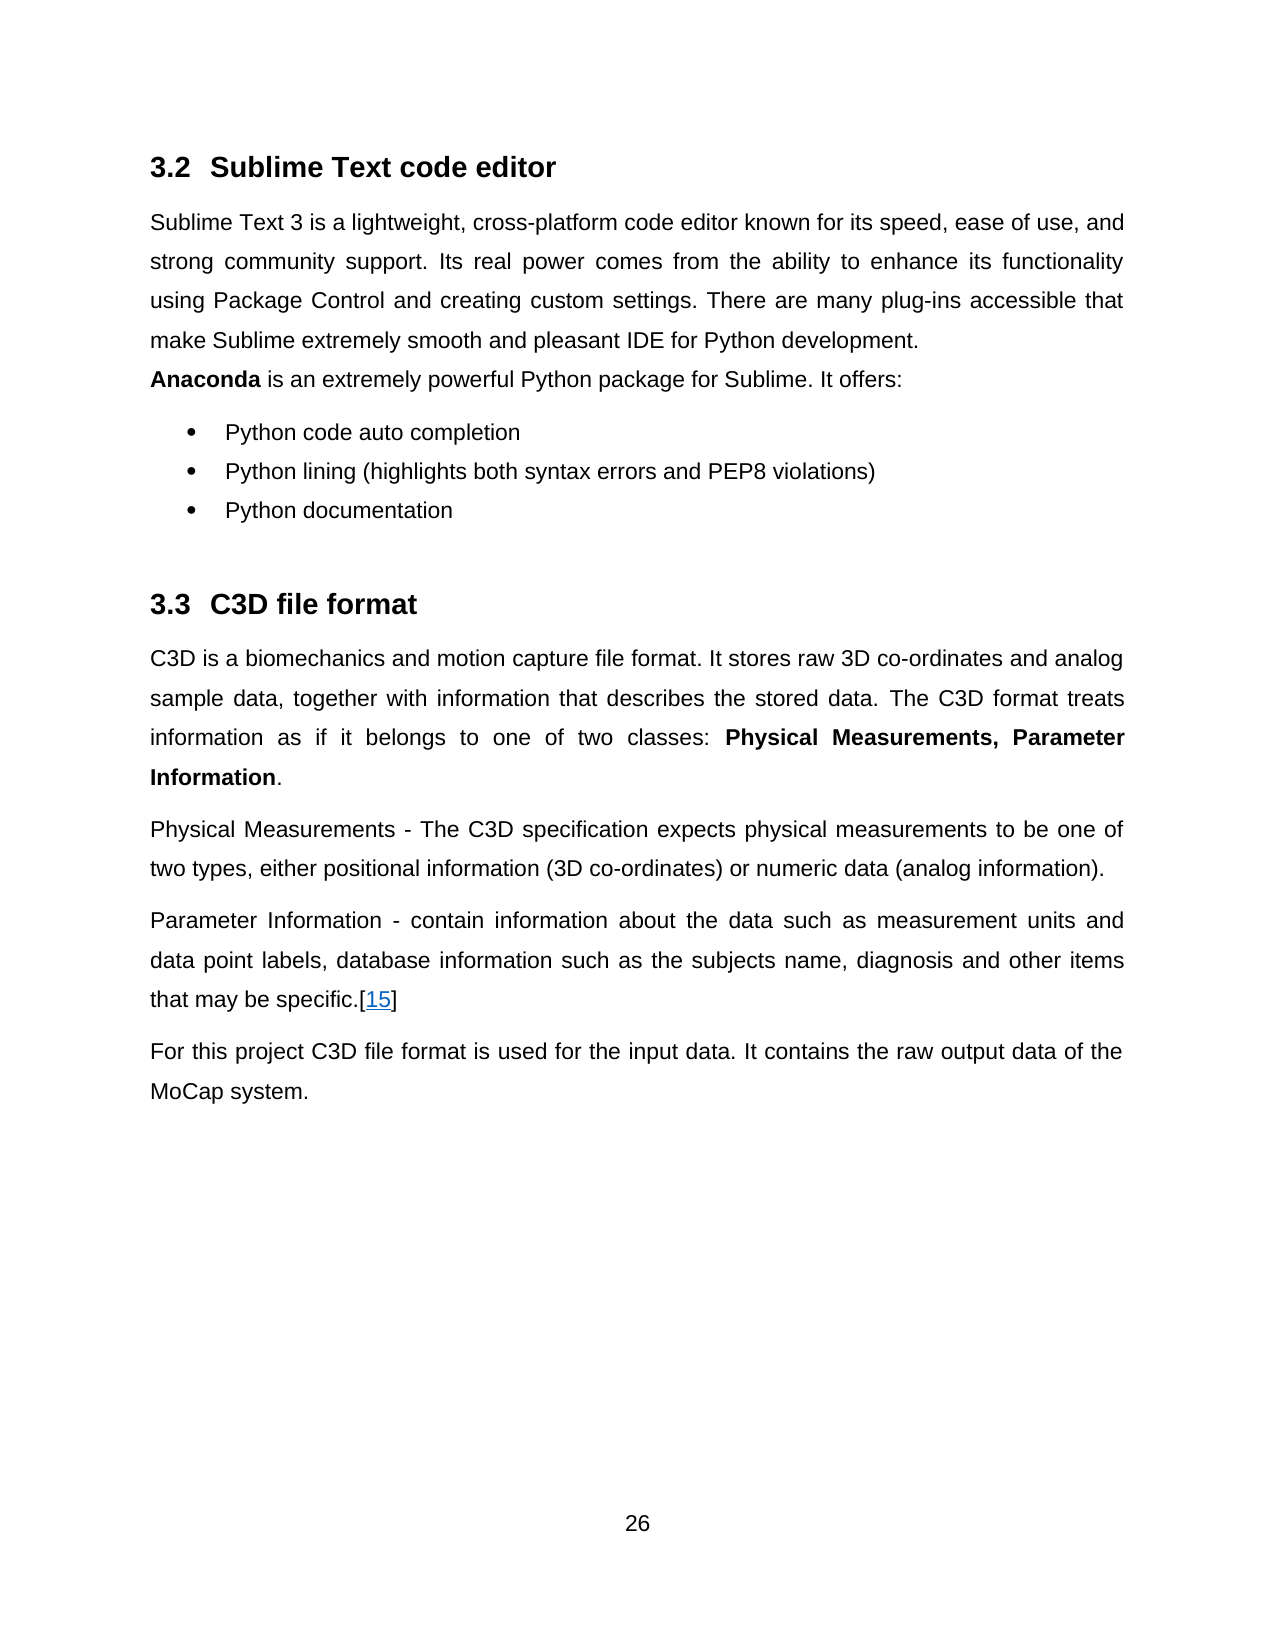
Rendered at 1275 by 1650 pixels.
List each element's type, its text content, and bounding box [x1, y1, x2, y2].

text Physical Measurements - The C3D specification expects physical measurements to be one of two types, either positional information (3D co-ordinates) or numeric data (analog information). [150, 816, 1125, 882]
subtitle C3D file format [150, 587, 1125, 620]
text Anaconda is an extremely powerful Python package for Sublime. It offers: [150, 366, 1125, 393]
text For this project C3D file format is used for the input data. It contains the raw output data of the MoCap system. [150, 1038, 1125, 1104]
text Sublime Text 3 is a lightweight, cross-platform code editor known for its speed, ease of use, and strong community support. Its real power comes from the ability to enhance its functionality using Package Control and creating custom settings. There are many plug-ins accessible that make Sublime extremely smooth and pleasant IDE for Python development. [150, 208, 1125, 353]
list Python lining (highlights both syntax errors and PEP8 violations) [187, 458, 1125, 484]
text C3D is a biomechanics and motion capture file format. It stores raw 3D co-ordinates and analog sample data, together with information that describes the stored data. The C3D format treats information as if it belongs to one of two classes: Physical Measurements, Parameter Information. [150, 645, 1125, 790]
subtitle Sublime Text code editor [150, 150, 1125, 183]
list Python documentation [187, 497, 1125, 524]
list Python code auto completion [187, 418, 1125, 445]
text Parameter Information - contain information about the data such as measurement units and data point labels, database information such as the subjects name, diagnosis and other items that may be specific.[15] [150, 907, 1125, 1013]
